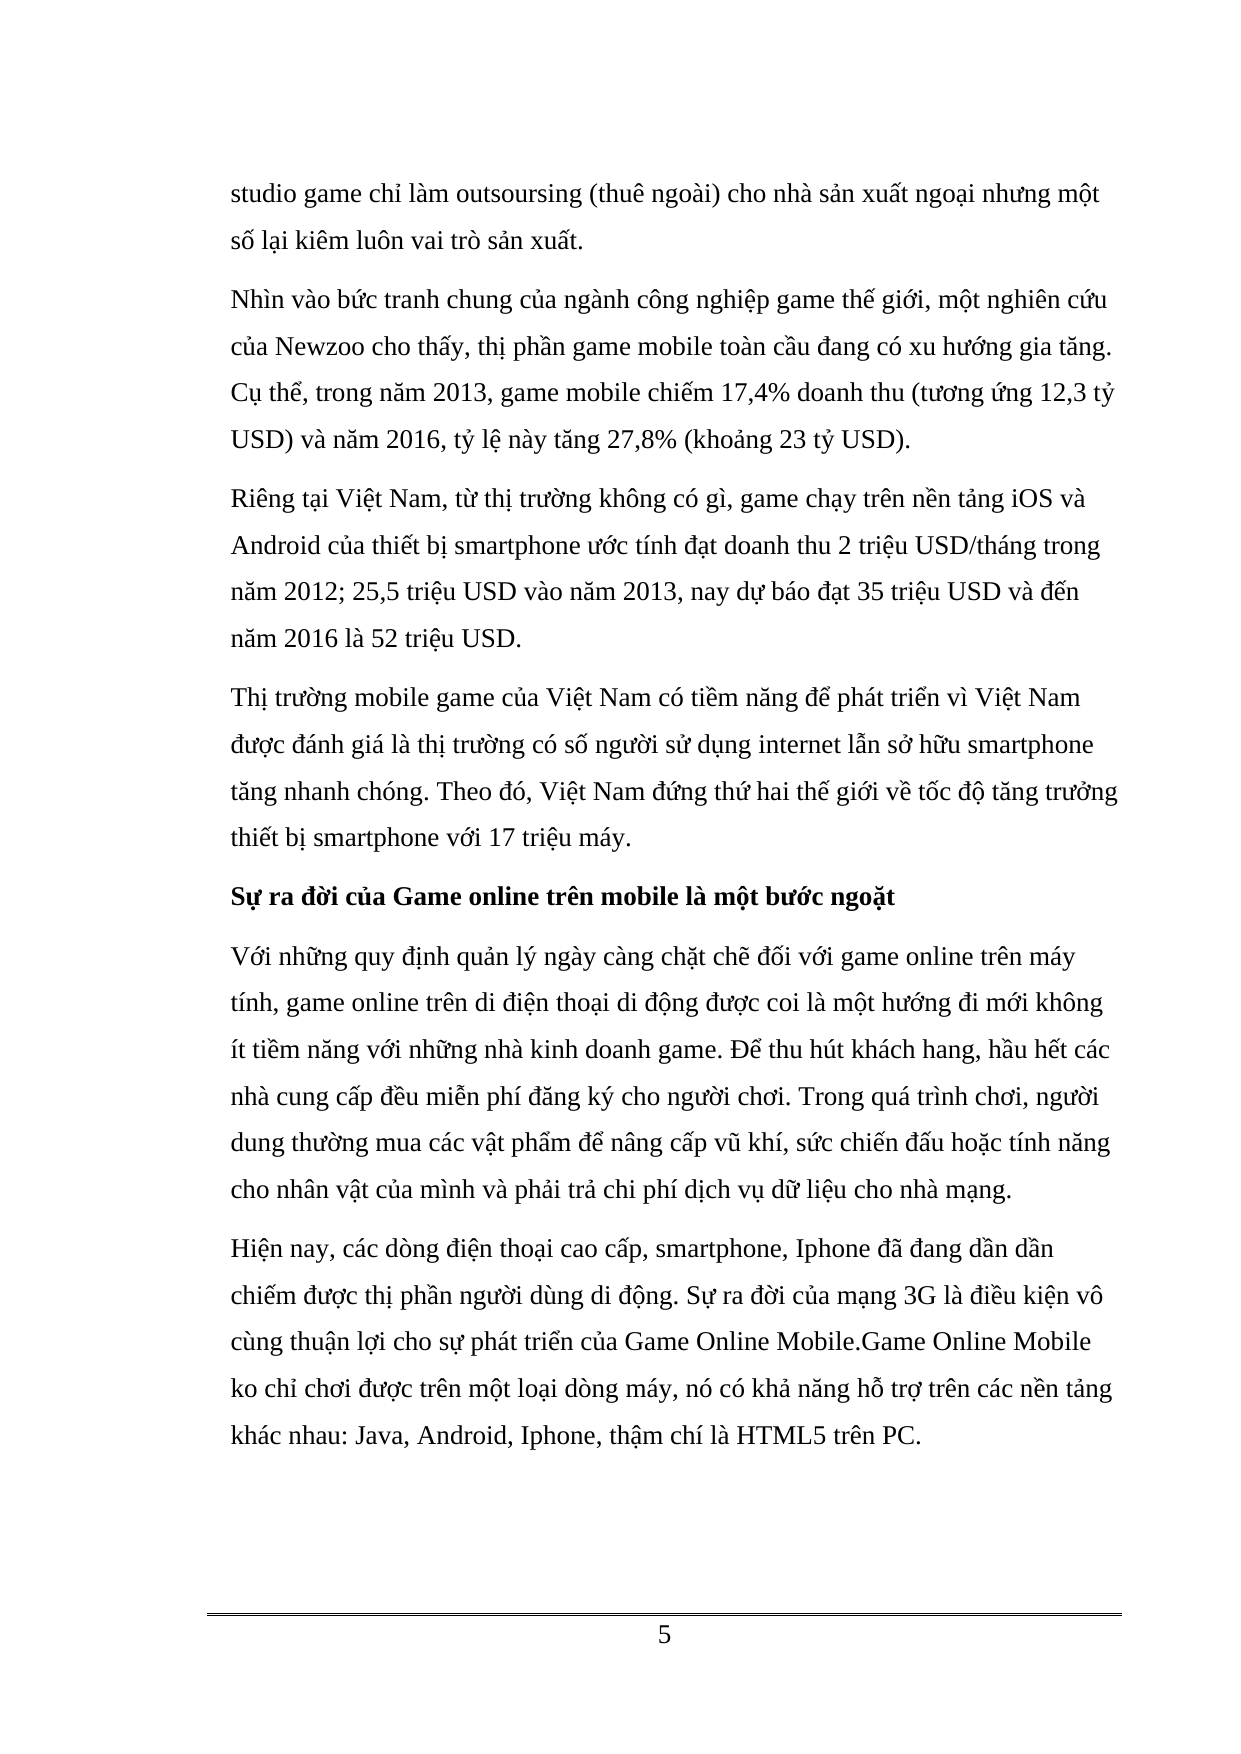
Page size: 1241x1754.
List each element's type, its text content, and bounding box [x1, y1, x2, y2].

text Nhìn vào bức tranh chung của ngành công nghiệp game thế giới, một nghiên cứu của Newzoo cho thấy, thị phần game mobile toàn cầu đang có xu hướng gia tăng. Cụ thể, trong năm 2013, game mobile chiếm 17,4% doanh thu (tương ứng 12,3 tỷ USD) và năm 2016, tỷ lệ này tăng 27,8% (khoảng 23 tỷ USD). [230, 283, 1122, 454]
text Với những quy định quản lý ngày càng chặt chẽ đối với game online trên máy tính, game online trên di điện thoại di động được coi là một hướng đi mới không ít tiềm năng với những nhà kinh doanh game. Để thu hút khách hang, hầu hết các nhà cung cấp đều miễn phí đăng ký cho người chơi. Trong quá trình chơi, người dung thường mua các vật phẩm để nâng cấp vũ khí, sức chiến đấu hoặc tính năng cho nhân vật của mình và phải trả chi phí dịch vụ dữ liệu cho nhà mạng. [230, 940, 1122, 1204]
text Riêng tại Việt Nam, từ thị trường không có gì, game chạy trên nền tảng iOS và Android của thiết bị smartphone ước tính đạt doanh thu 2 triệu USD/tháng trong năm 2012; 25,5 triệu USD vào năm 2013, nay dự báo đạt 35 triệu USD và đến năm 2016 là 52 triệu USD. [230, 482, 1122, 653]
text Hiện nay, các dòng điện thoại cao cấp, smartphone, Iphone đã đang dần dần chiếm được thị phần người dùng di động. Sự ra đời của mạng 3G là điều kiện vô cùng thuận lợi cho sự phát triển của Game Online Mobile.Game Online Mobile ko chỉ chơi được trên một loại dòng máy, nó có khả năng hỗ trợ trên các nền tảng khác nhau: Java, Android, Iphone, thậm chí là HTML5 trên PC. [230, 1232, 1122, 1450]
text Thị trường mobile game của Việt Nam có tiềm năng để phát triển vì Việt Nam được đánh giá là thị trường có số người sử dụng internet lẫn sở hữu smartphone tăng nhanh chóng. Theo đó, Việt Nam đứng thứ hai thế giới về tốc độ tăng trưởng thiết bị smartphone với 17 triệu máy. [230, 681, 1122, 852]
text Sự ra đời của Game online trên mobile là một bước ngoặt [230, 881, 1122, 912]
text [230, 177, 1122, 255]
